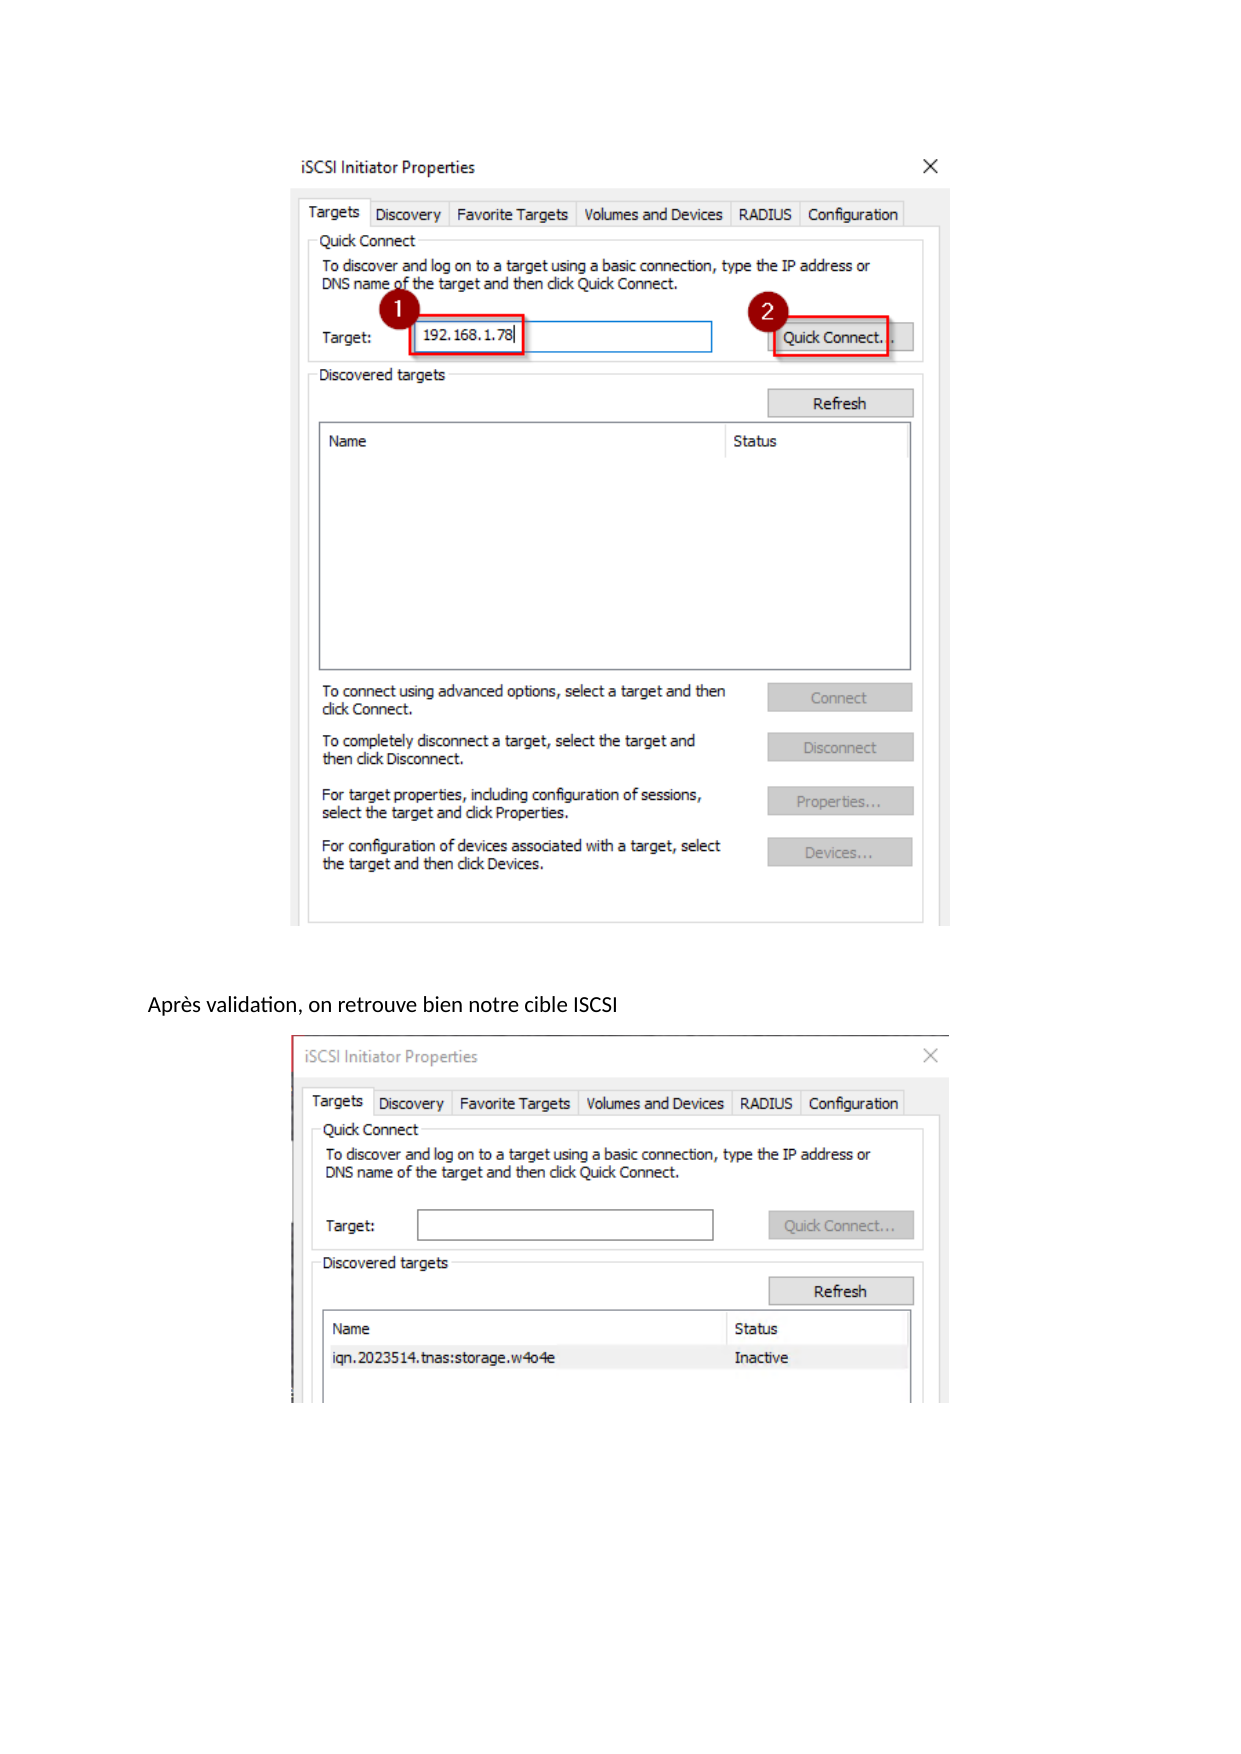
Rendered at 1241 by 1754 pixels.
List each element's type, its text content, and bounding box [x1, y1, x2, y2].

picture [291, 1035, 949, 1403]
text Après validation, on retrouve bien notre cible ISCSI [148, 990, 1093, 1018]
picture [290, 147, 950, 926]
